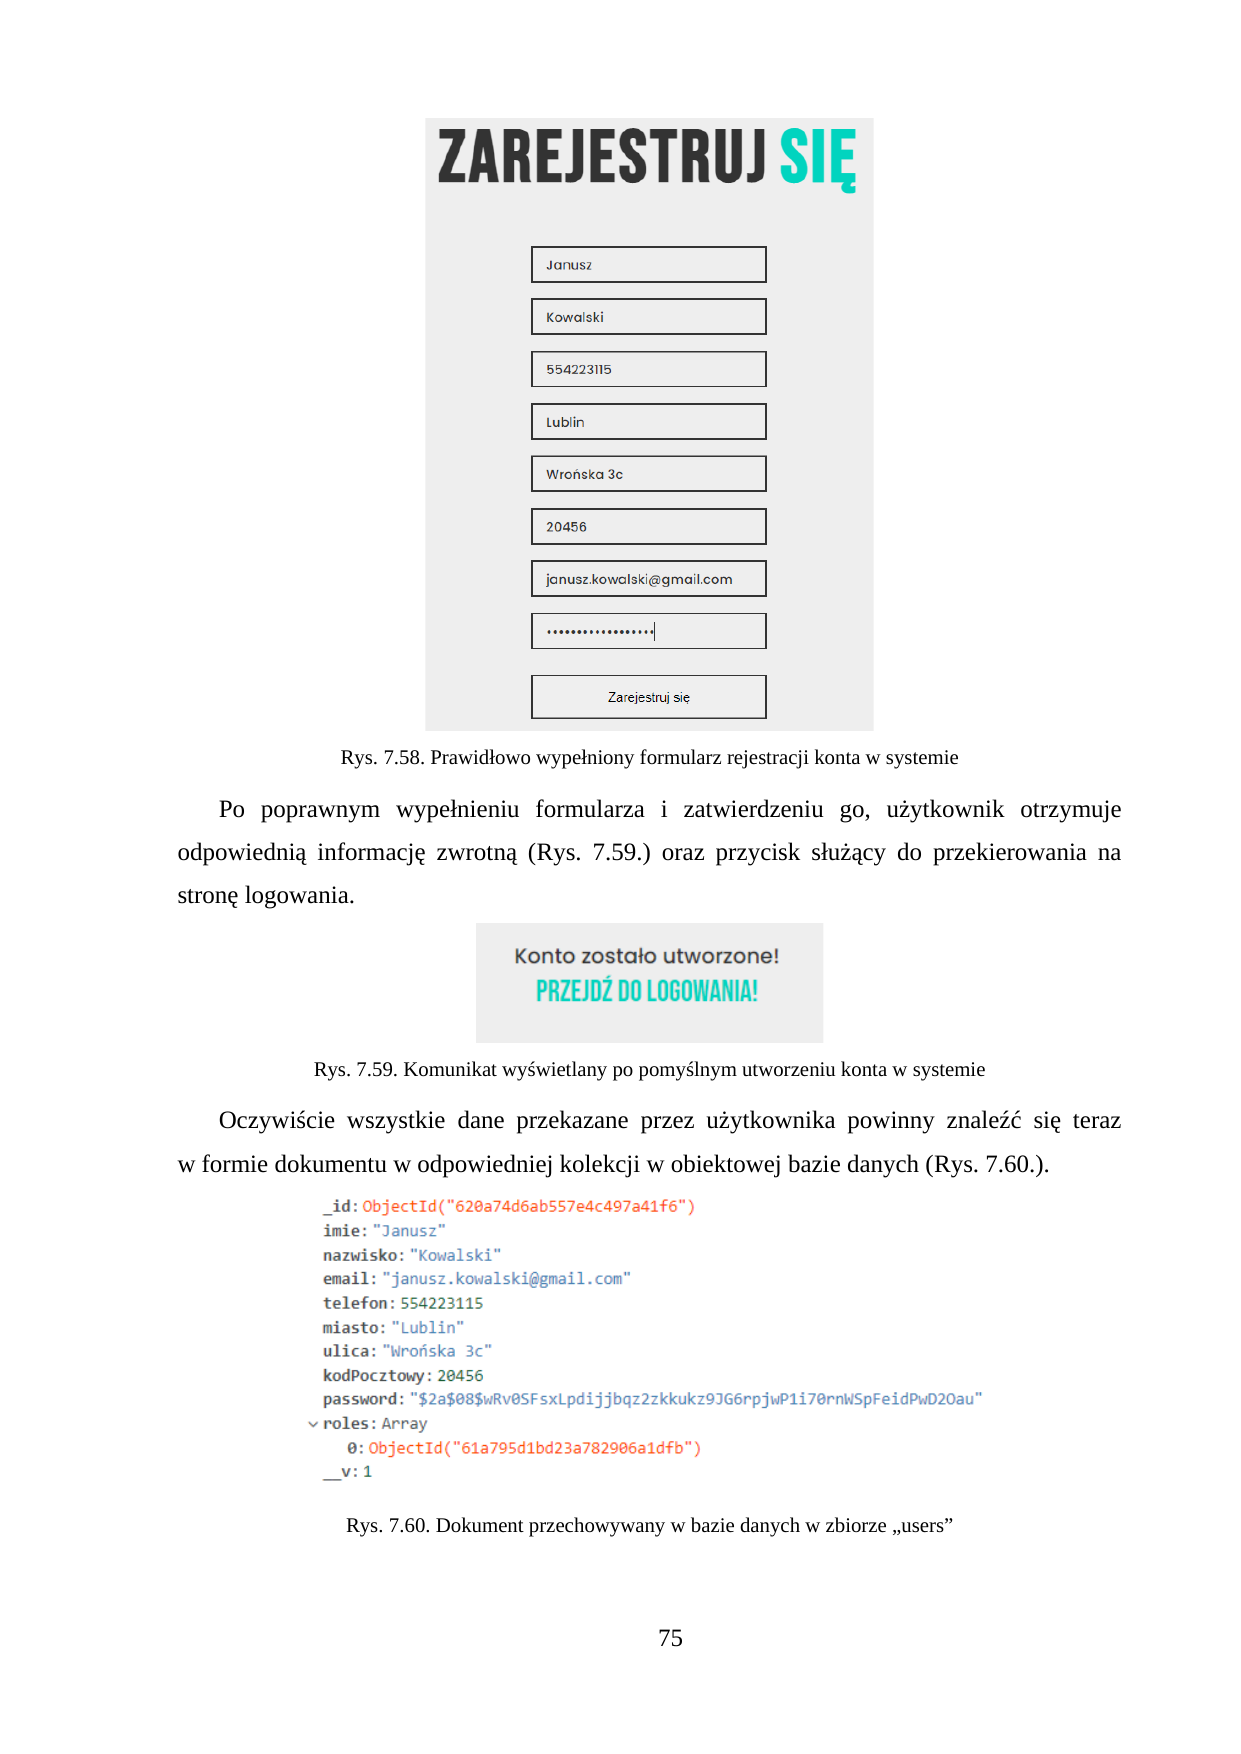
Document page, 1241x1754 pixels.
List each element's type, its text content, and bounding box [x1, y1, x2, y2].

picture [476, 923, 824, 1043]
picture [292, 1191, 1007, 1499]
picture [425, 118, 874, 731]
